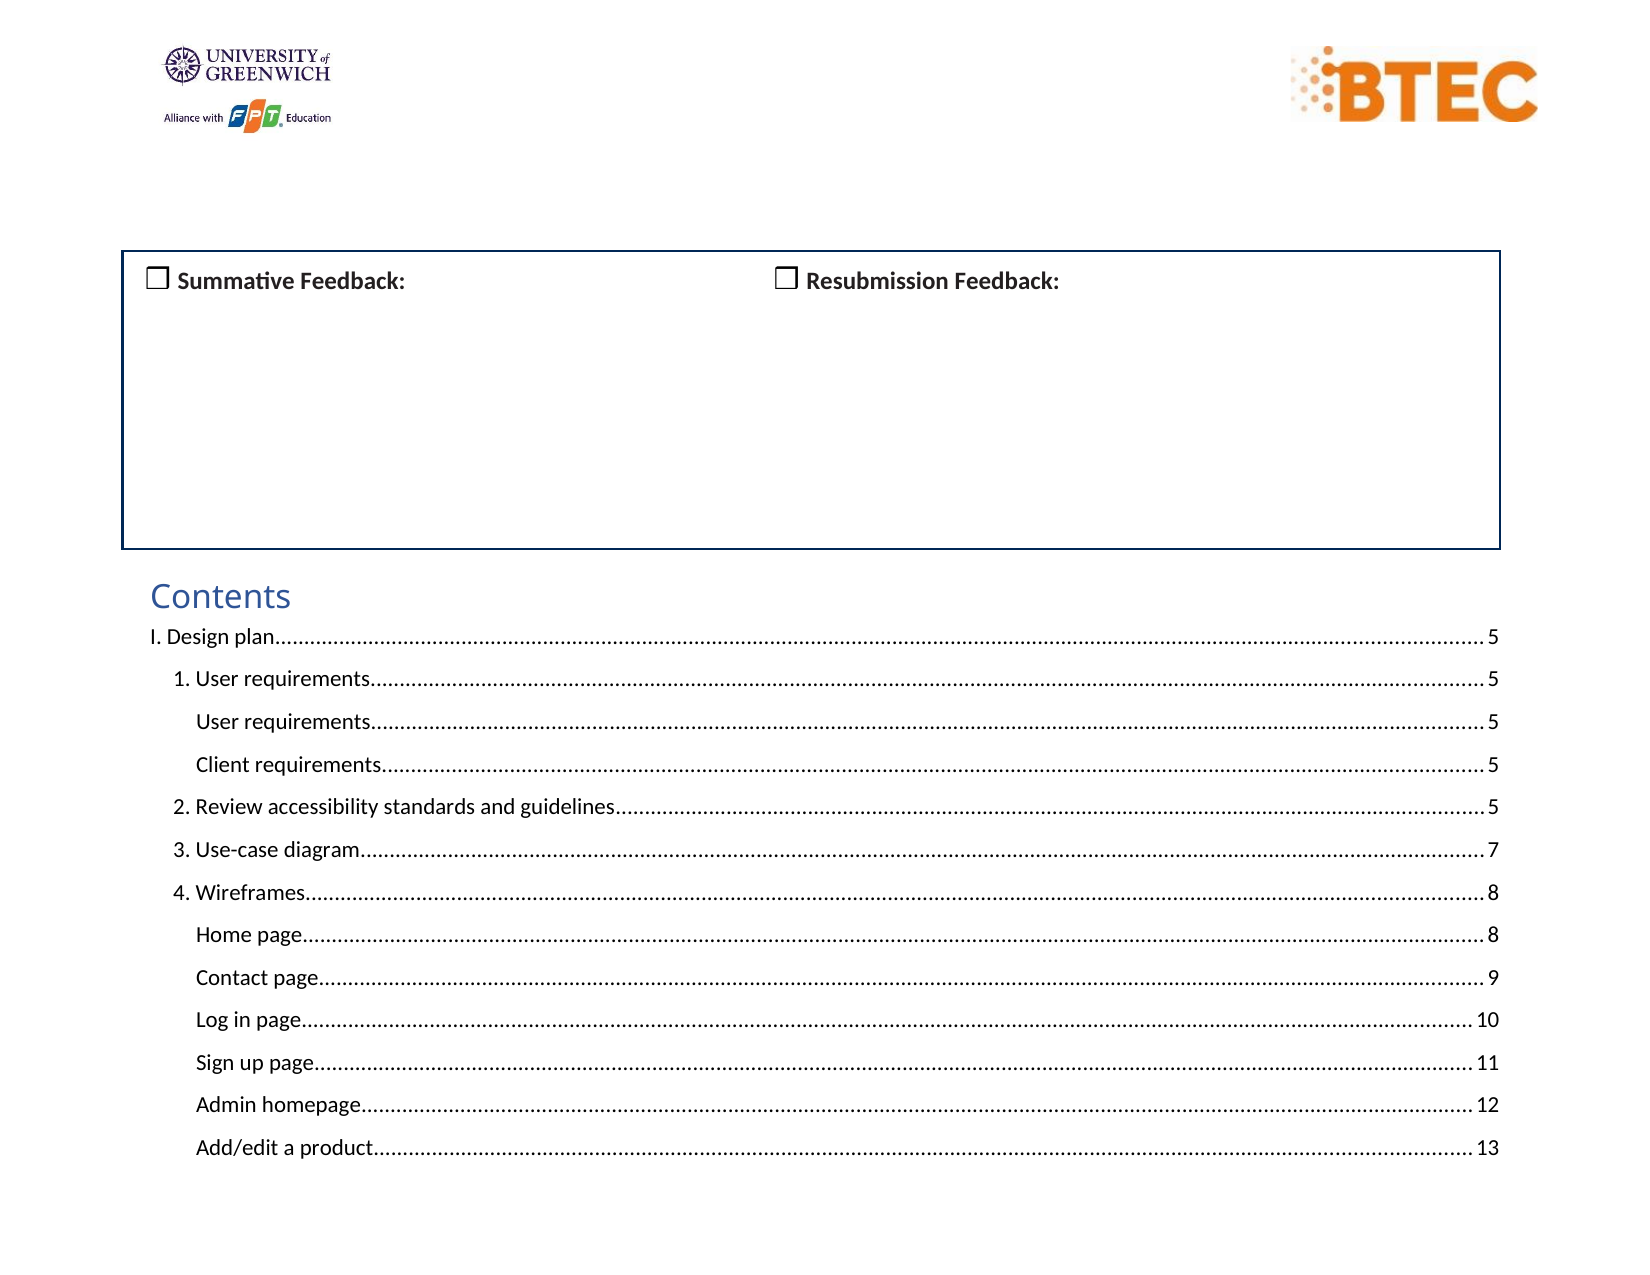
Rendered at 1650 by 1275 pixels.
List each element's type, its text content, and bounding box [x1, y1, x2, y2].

picture [150, 32, 343, 144]
table_header ❒ Summative Feedback: ❒ Resubmission Feedback: [124, 252, 1499, 548]
picture [1290, 46, 1538, 122]
